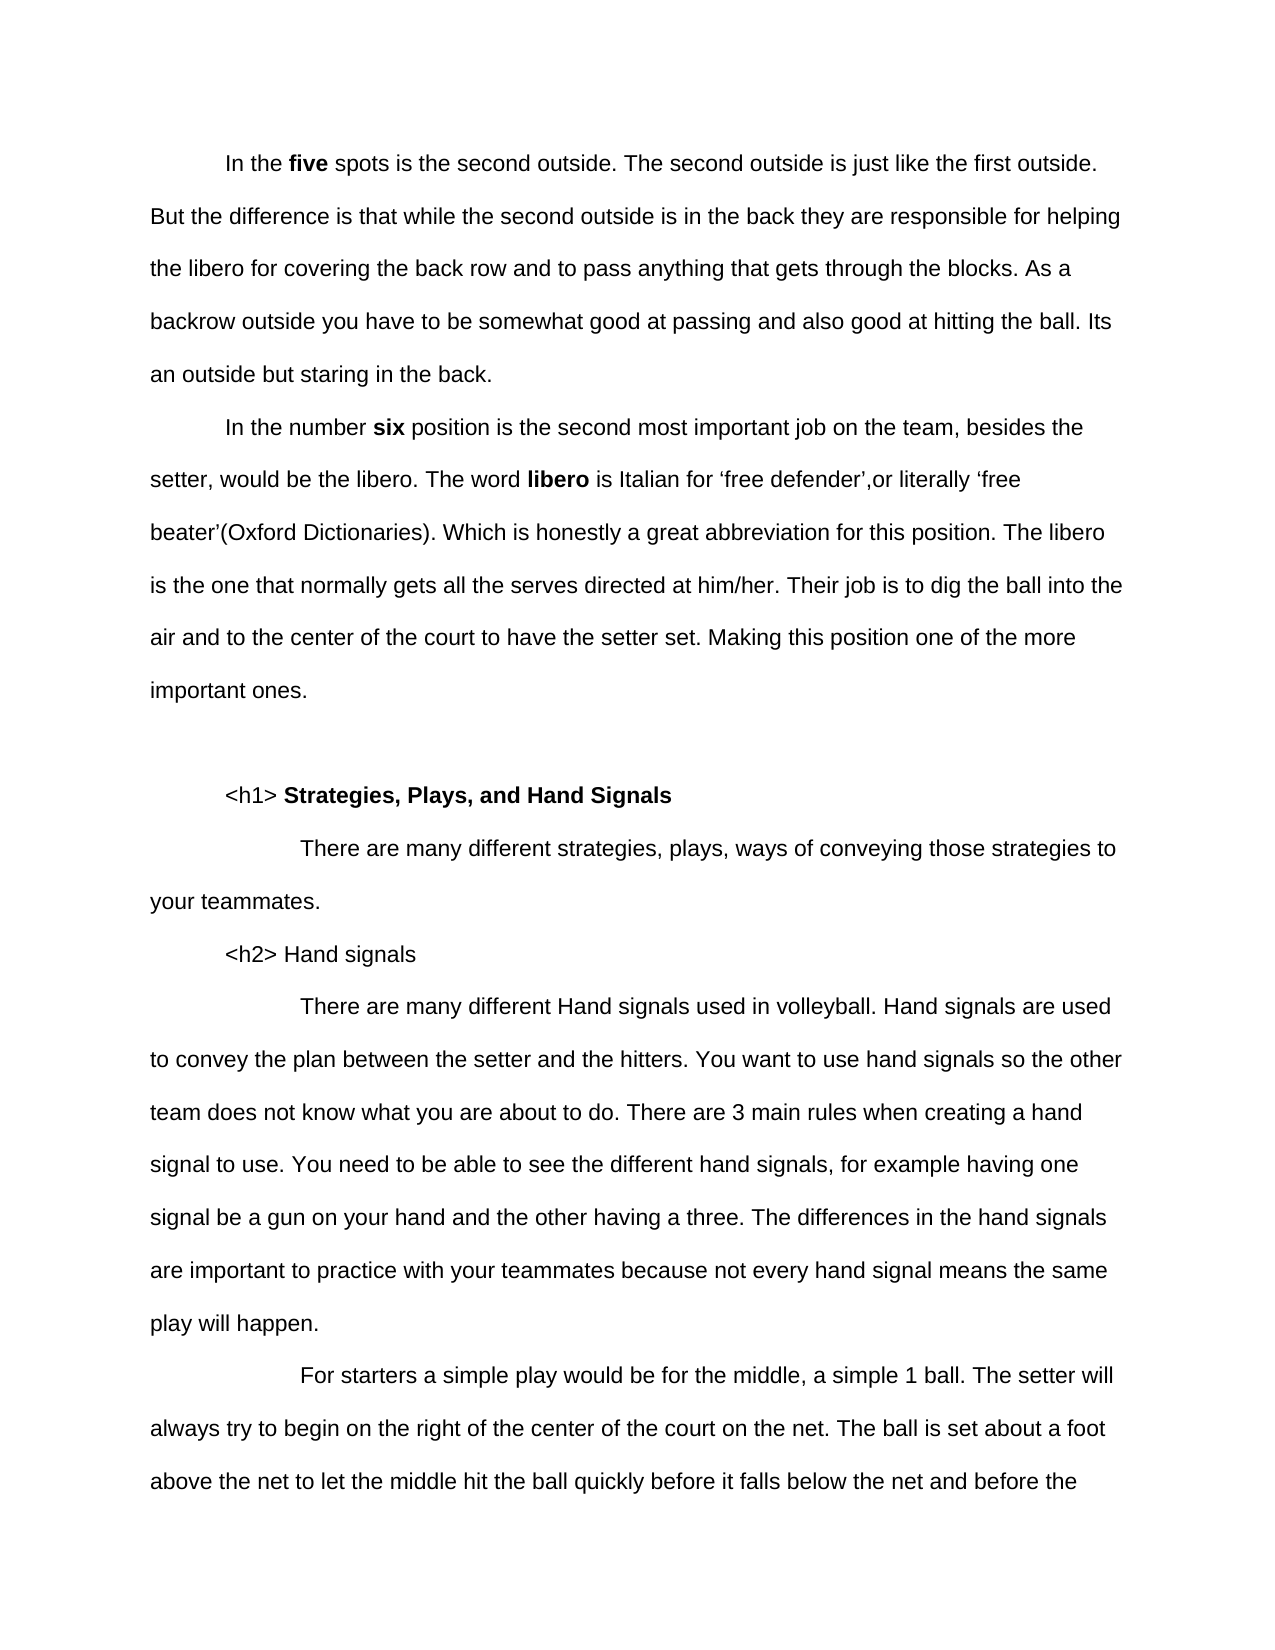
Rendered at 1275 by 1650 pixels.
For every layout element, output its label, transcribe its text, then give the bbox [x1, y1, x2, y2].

text There are many different Hand signals used in volleyball. Hand signals are used to convey the plan between the setter and the hitters. You want to use hand signals so the other team does not know what you are about to do. There are 3 main rules when creating a hand signal to use. You need to be able to see the different hand signals, for example having one signal be a gun on your hand and the other having a three. The differences in the hand signals are important to practice with your teammates because not every hand signal means the same play will happen. [150, 993, 1125, 1336]
text <h2> Hand signals [150, 941, 1125, 967]
text In the number six position is the second most important job on the team, besides the setter, would be the libero. The word libero is Italian for ‘free defender’,or literally ‘free beater’(Oxford Dictionaries). Which is honestly a great abbreviation for this position. The libero is the one that normally gets all the serves directed at him/her. Their job is to dig the ball into the air and to the center of the court to have the setter set. Making this position one of the more important ones. [150, 413, 1125, 703]
text <h1> Strategies, Plays, and Hand Signals [150, 782, 1125, 809]
text In the five spots is the second outside. The second outside is just like the first outside. But the difference is that while the second outside is in the back they are responsible for helping the libero for covering the back row and to pass anything that gets through the blocks. As a backrow outside you have to be somewhat good at passing and also good at hitting the ball. Its an outside but staring in the back. [150, 150, 1125, 387]
text There are many different strategies, plays, ways of conveying those strategies to your teammates. [150, 835, 1125, 914]
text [150, 1362, 1125, 1494]
